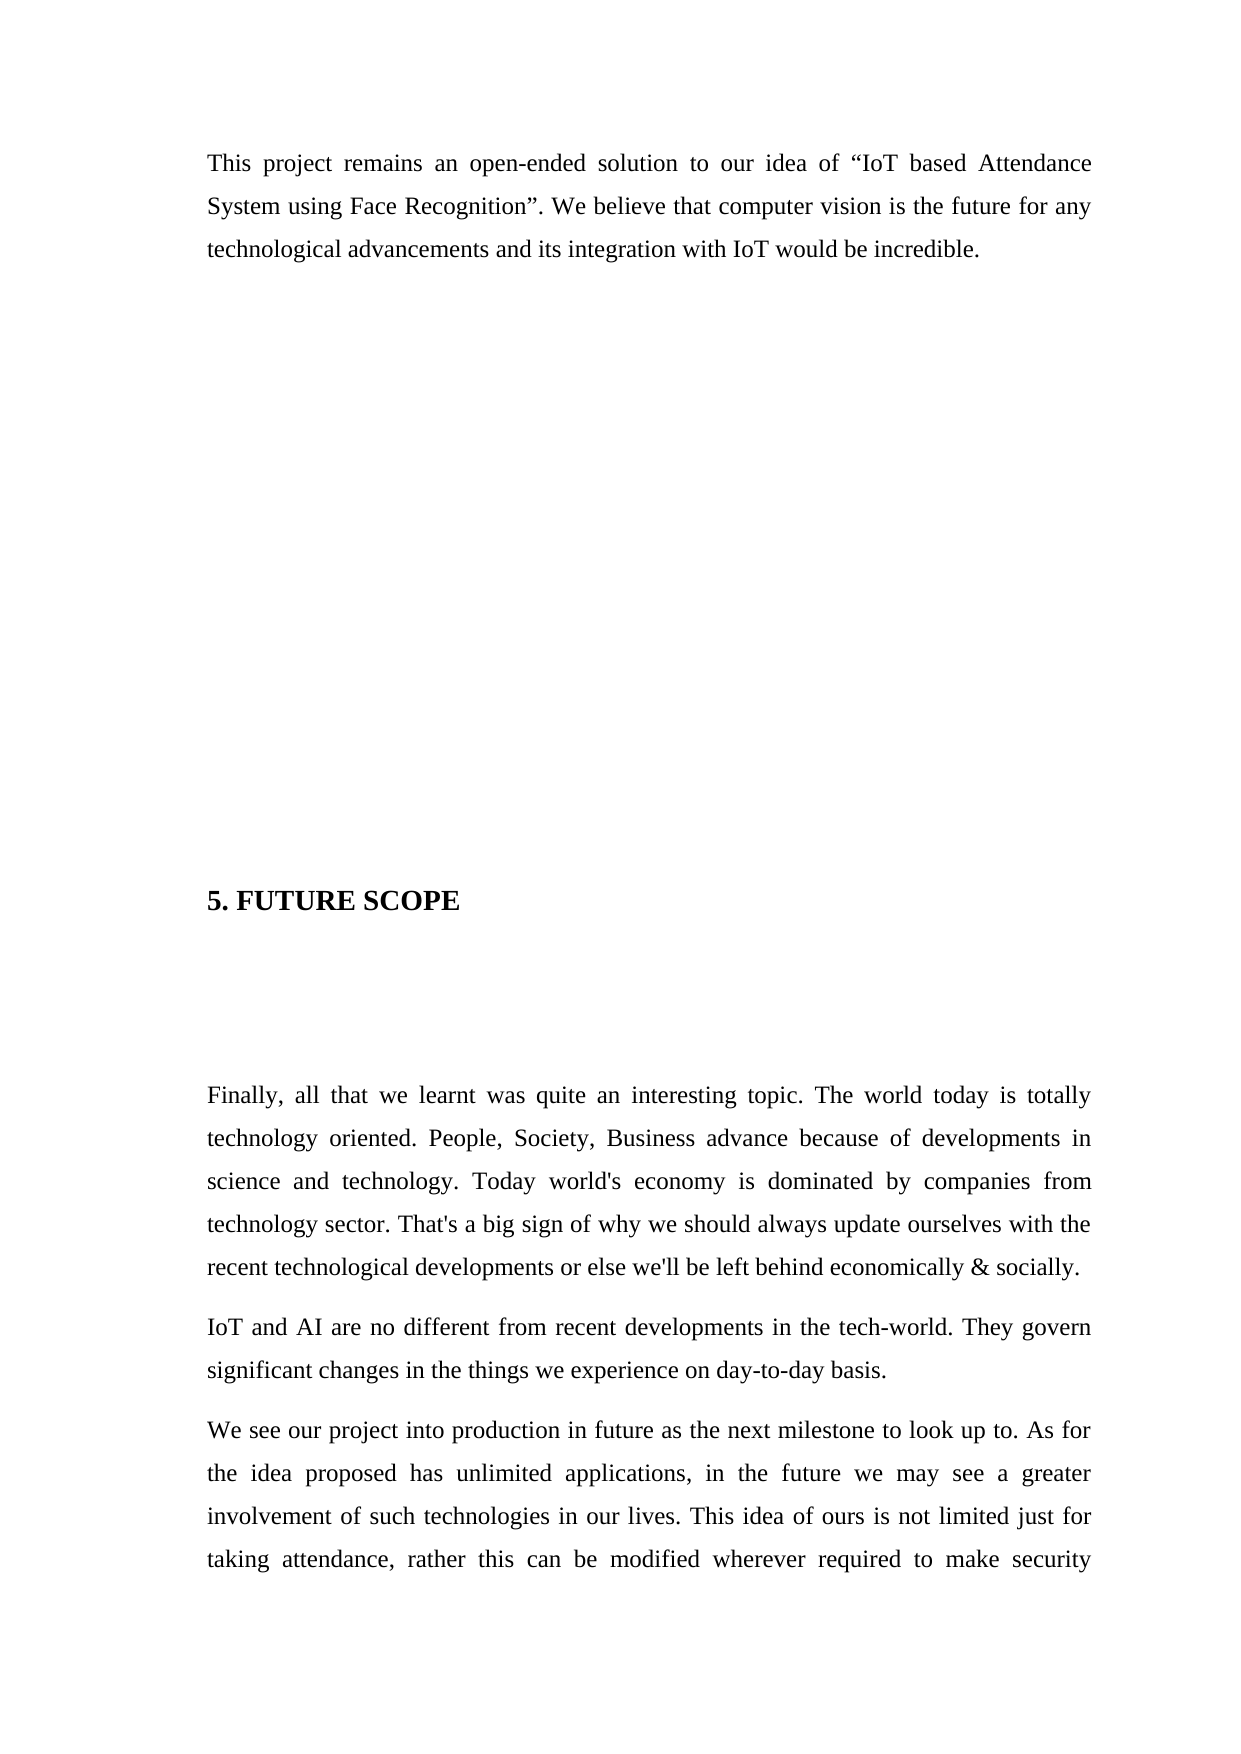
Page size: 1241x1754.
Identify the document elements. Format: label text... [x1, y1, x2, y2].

text 5. FUTURE SCOPE [207, 883, 1092, 917]
text IoT and AI are no different from recent developments in the tech-world. They govern significant changes in the things we experience on day-to-day basis. [207, 1312, 1092, 1384]
text This project remains an open-ended solution to our idea of “IoT based Attendance System using Face Recognition”. We believe that computer vision is the future for any technological advancements and its integration with IoT would be incredible. [207, 148, 1092, 263]
text Finally, all that we learnt was quite an interesting topic. The world today is totally technology oriented. People, Society, Business advance because of developments in science and technology. Today world's economy is dominated by companies from technology sector. That's a big sign of why we should always update ourselves with the recent technological developments or else we'll be left behind economically & socially. [207, 1080, 1092, 1281]
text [207, 1415, 1092, 1573]
